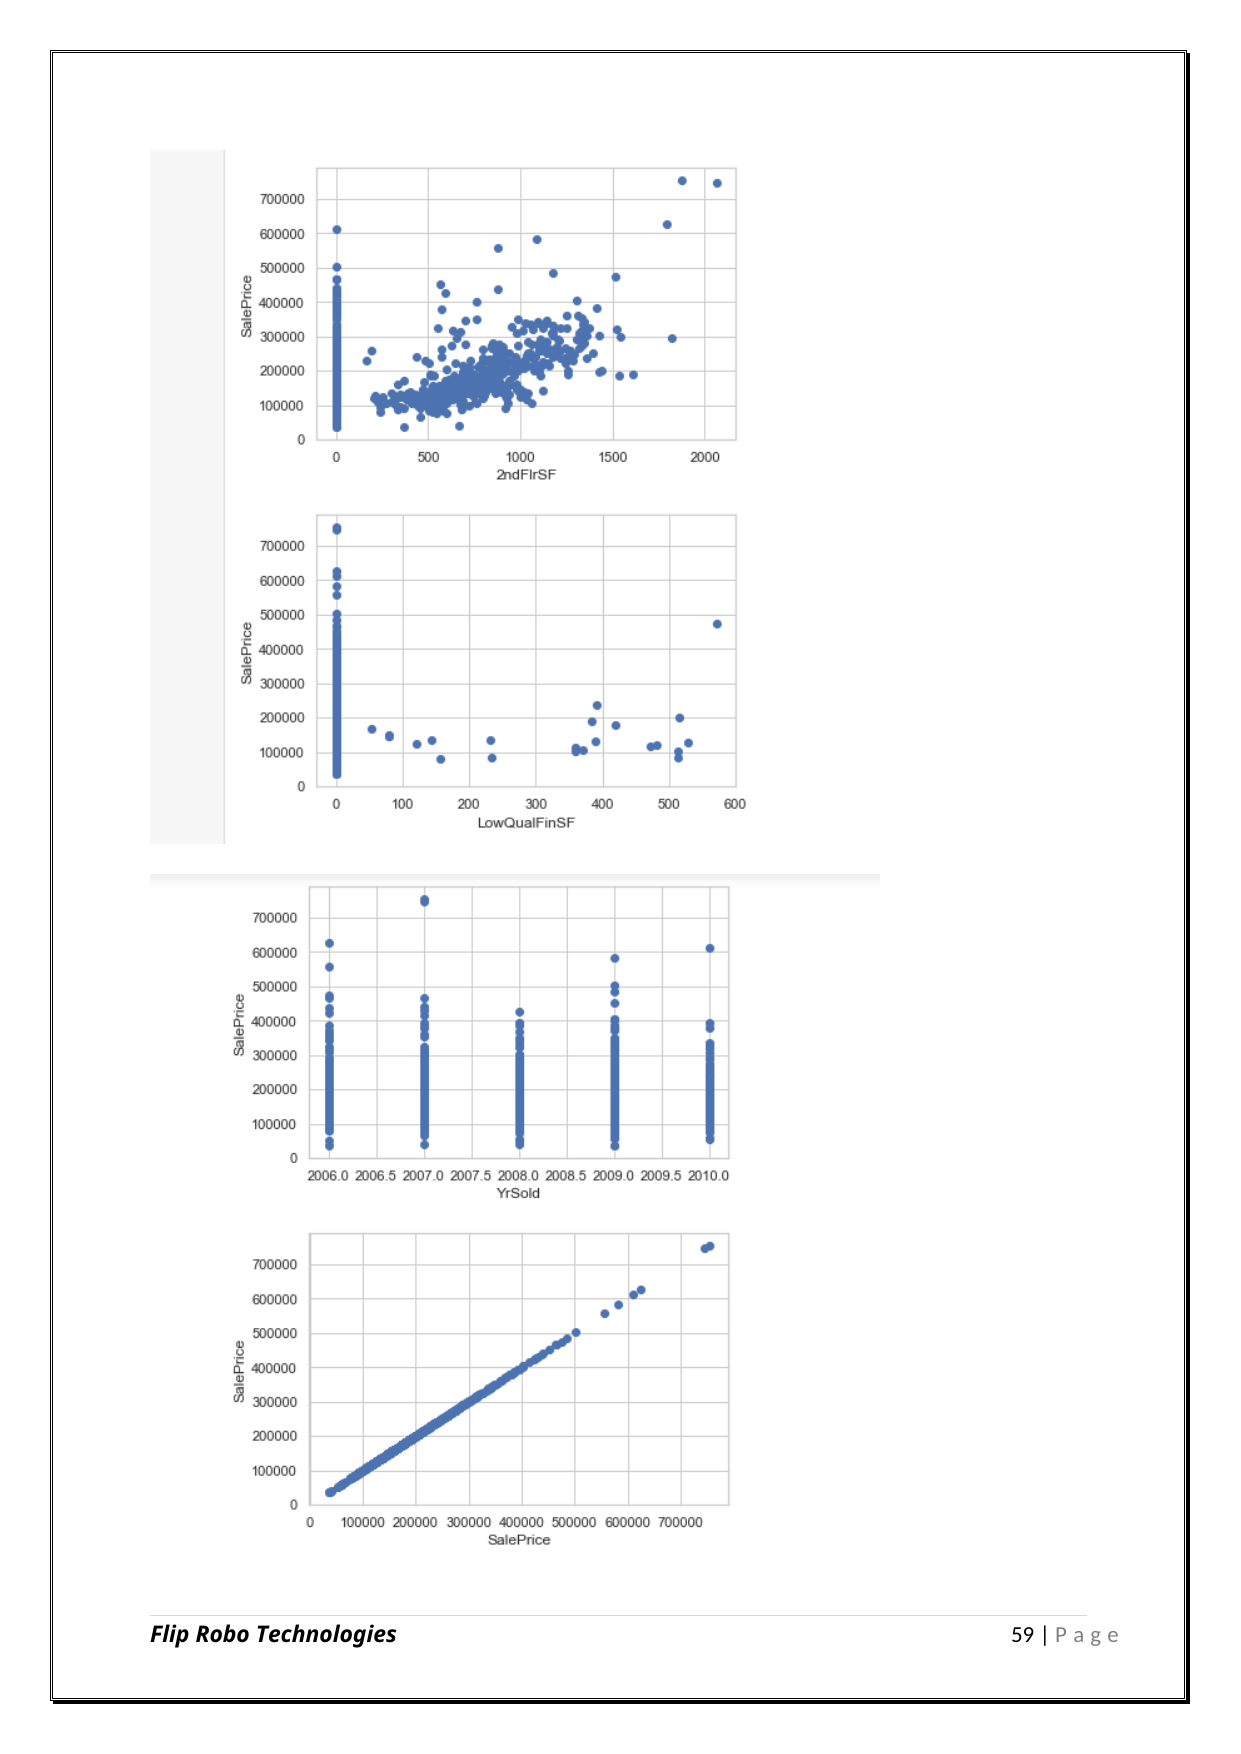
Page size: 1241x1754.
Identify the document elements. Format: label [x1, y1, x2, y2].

picture [150, 874, 880, 1546]
picture [150, 150, 897, 844]
